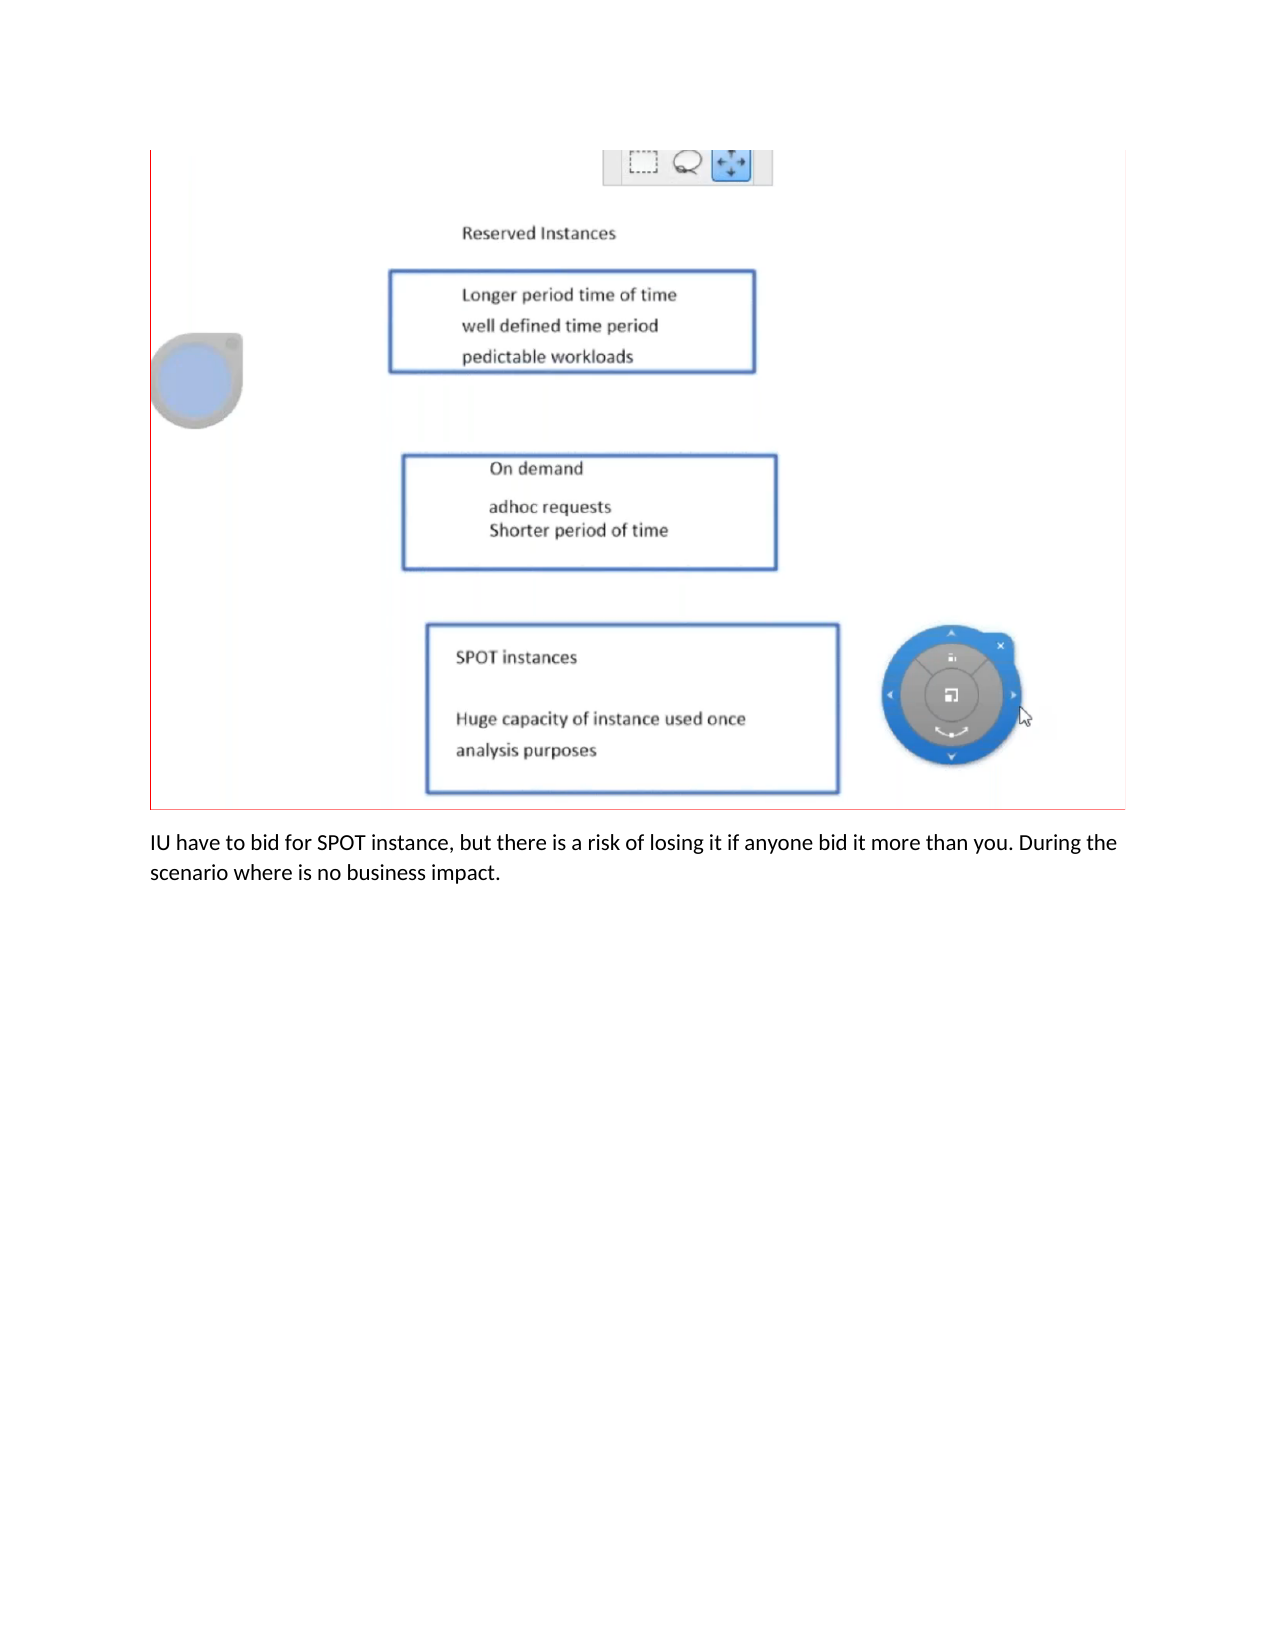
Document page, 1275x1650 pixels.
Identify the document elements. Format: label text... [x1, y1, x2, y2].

picture [150, 150, 1125, 810]
text IU have to bid for SPOT instance, but there is a risk of losing it if anyone bid it more than you. During the scenario where is no business impact. [150, 828, 1125, 886]
